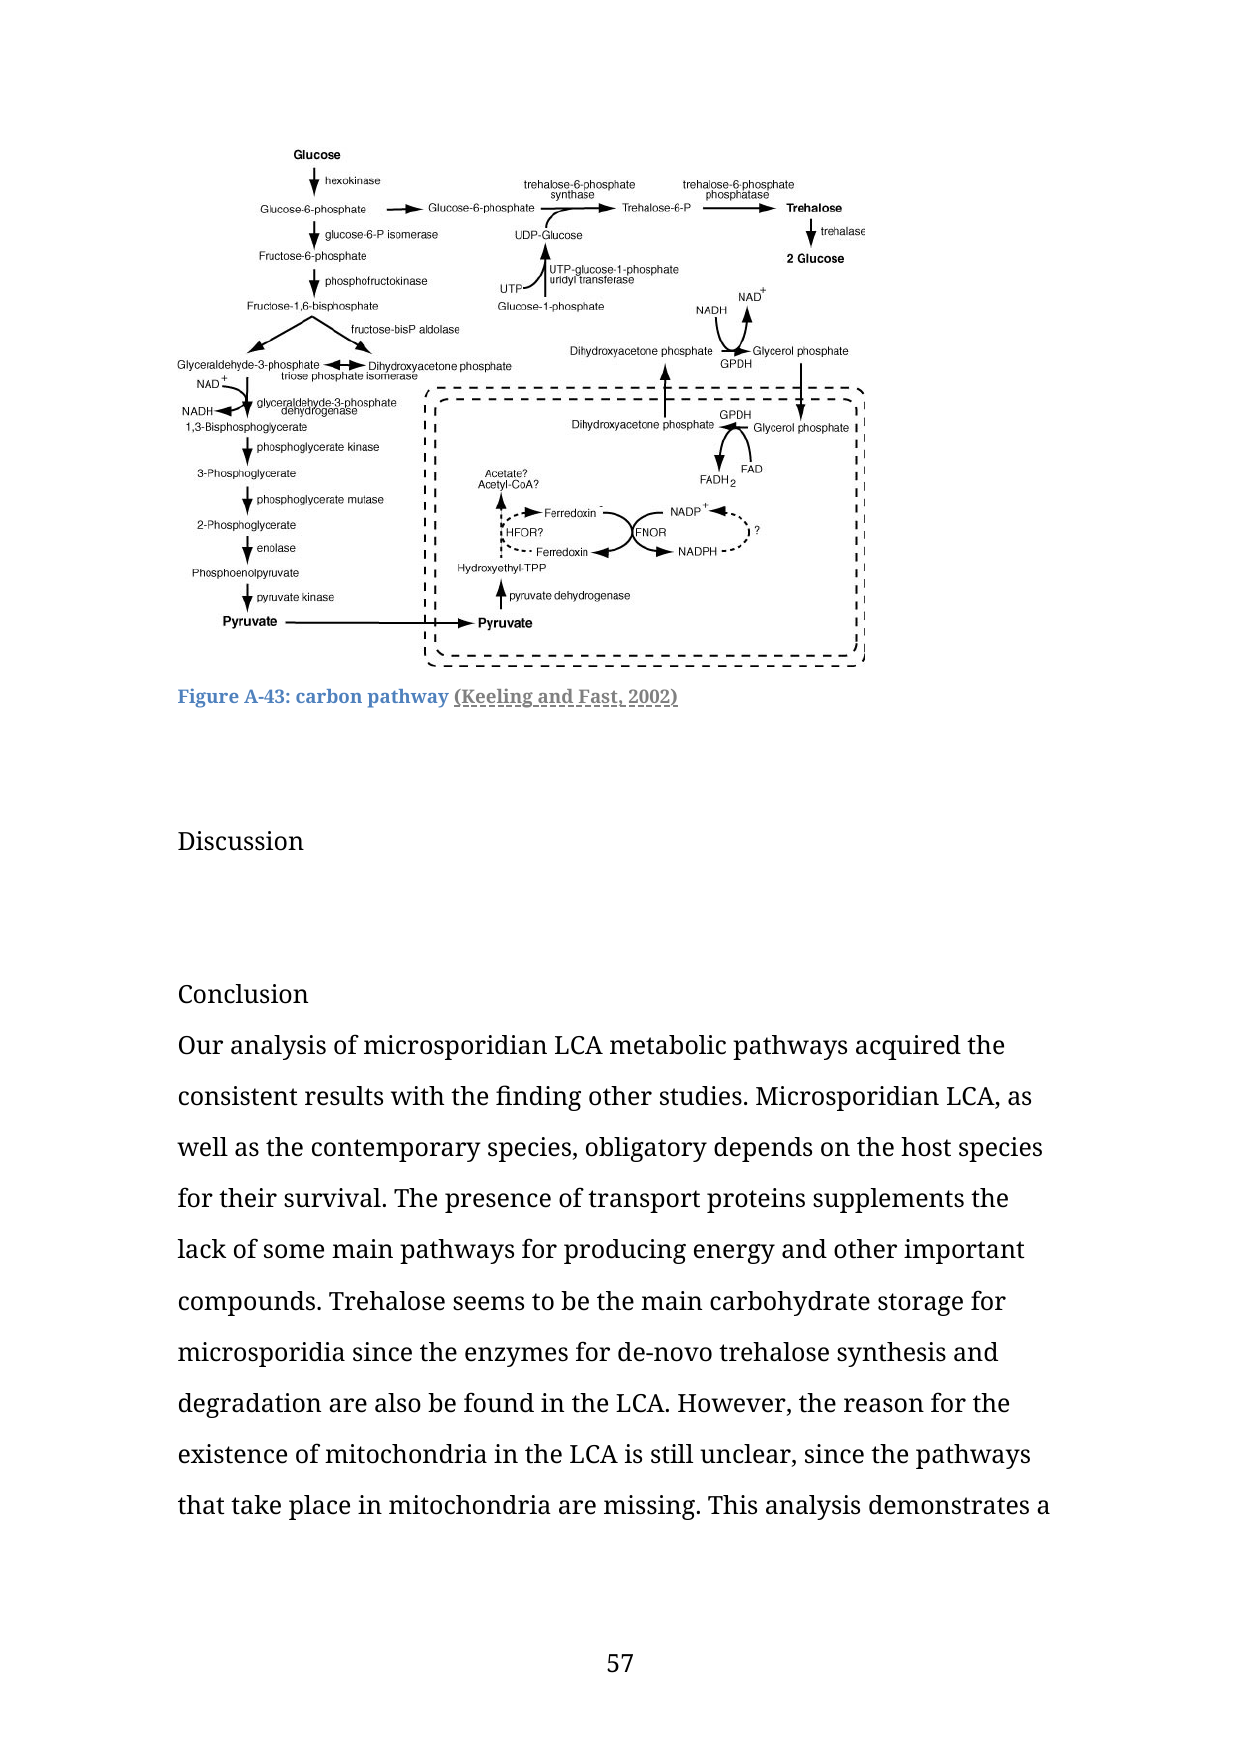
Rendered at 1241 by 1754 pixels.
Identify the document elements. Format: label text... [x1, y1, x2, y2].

picture [177, 147, 865, 667]
text Conclusion [177, 977, 1063, 1011]
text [177, 1028, 1063, 1521]
text Discussion [177, 824, 1063, 858]
text Figure A-43: carbon pathway (Keeling and Fast, 2002) [177, 683, 1063, 709]
